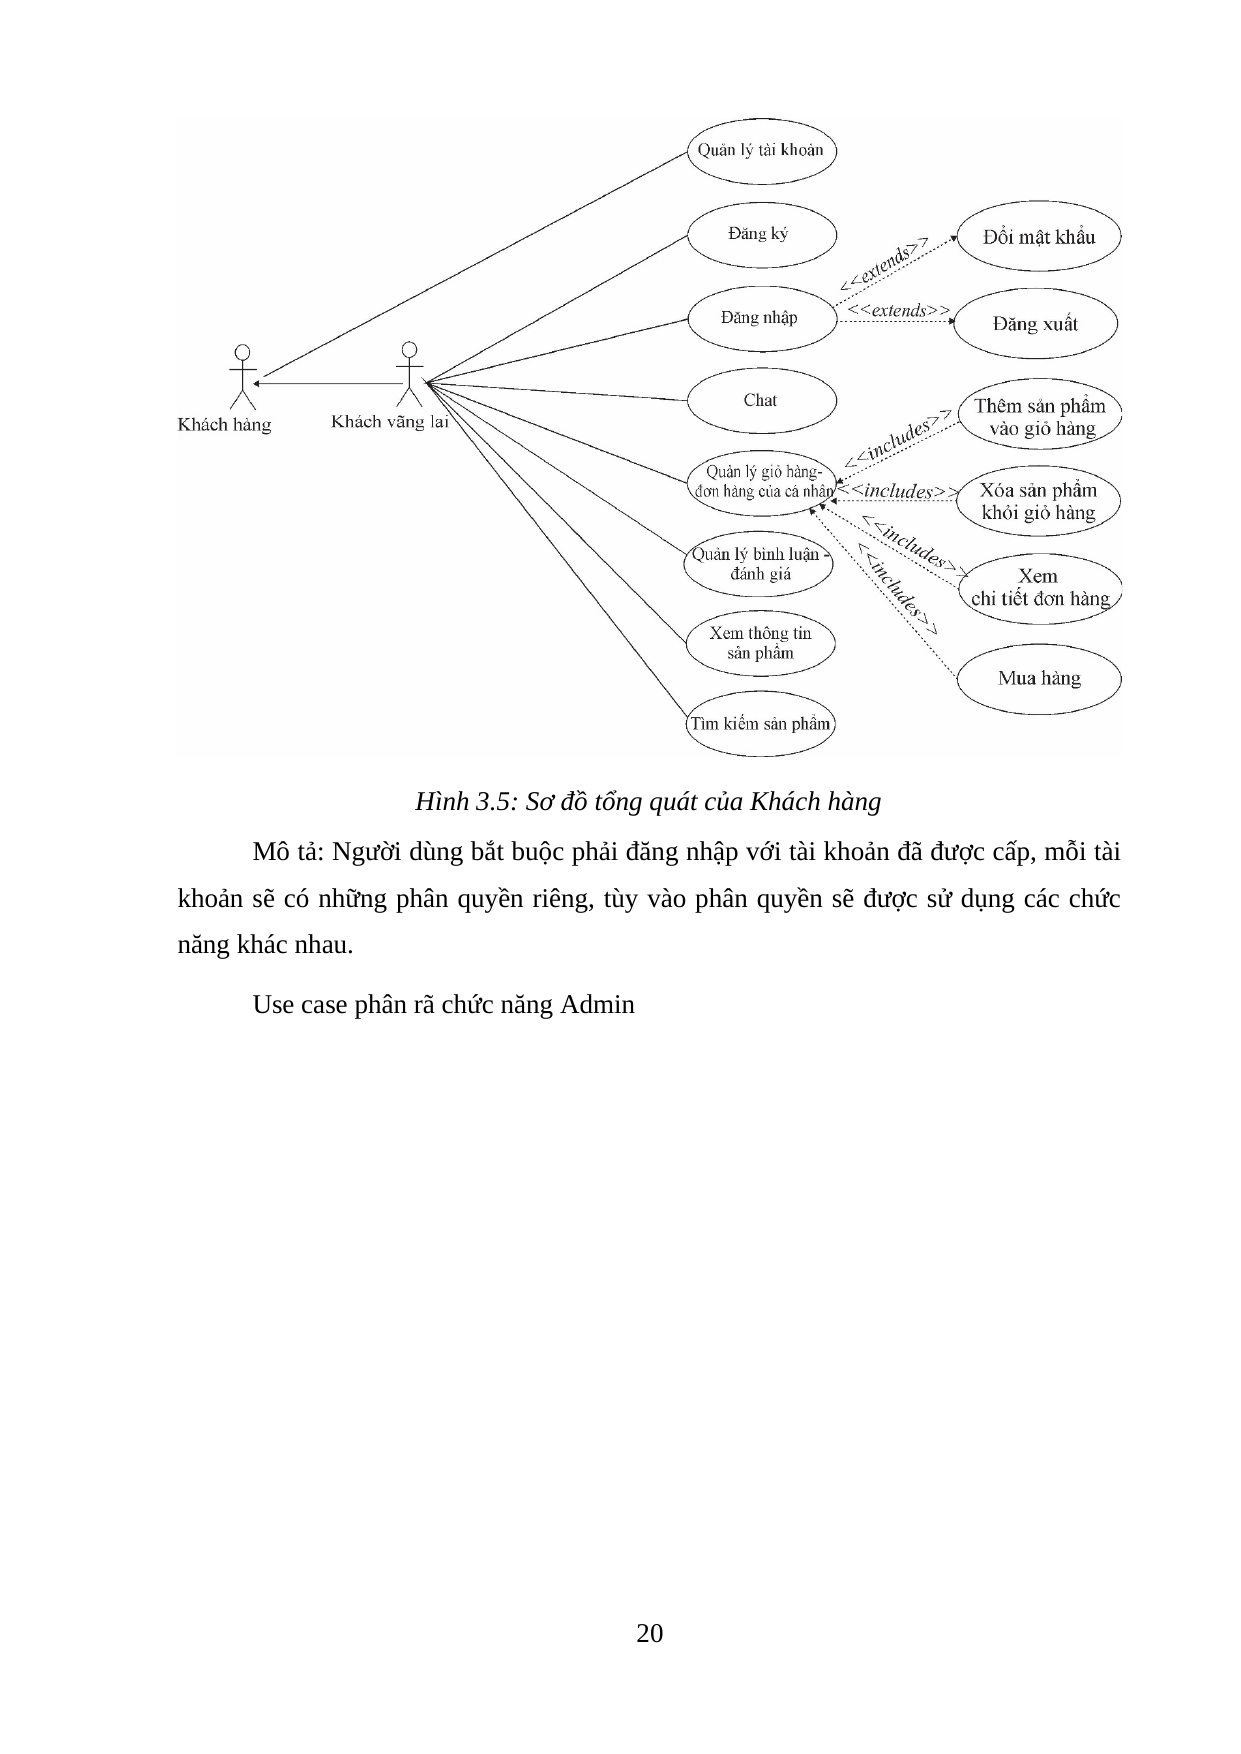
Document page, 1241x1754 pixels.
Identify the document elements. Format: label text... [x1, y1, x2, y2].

picture [177, 118, 1123, 757]
text Use case phân rã chức năng Admin [177, 988, 1122, 1019]
text Mô tả: Người dùng bắt buộc phải đăng nhập với tài khoản đã được cấp, mỗi tài khoản sẽ có những phân quyền riêng, tùy vào phân quyền sẽ được sử dụng các chức năng khác nhau. [177, 835, 1122, 960]
text Hình 3.5: Sơ đồ tổng quát của Khách hàng [177, 785, 1122, 816]
